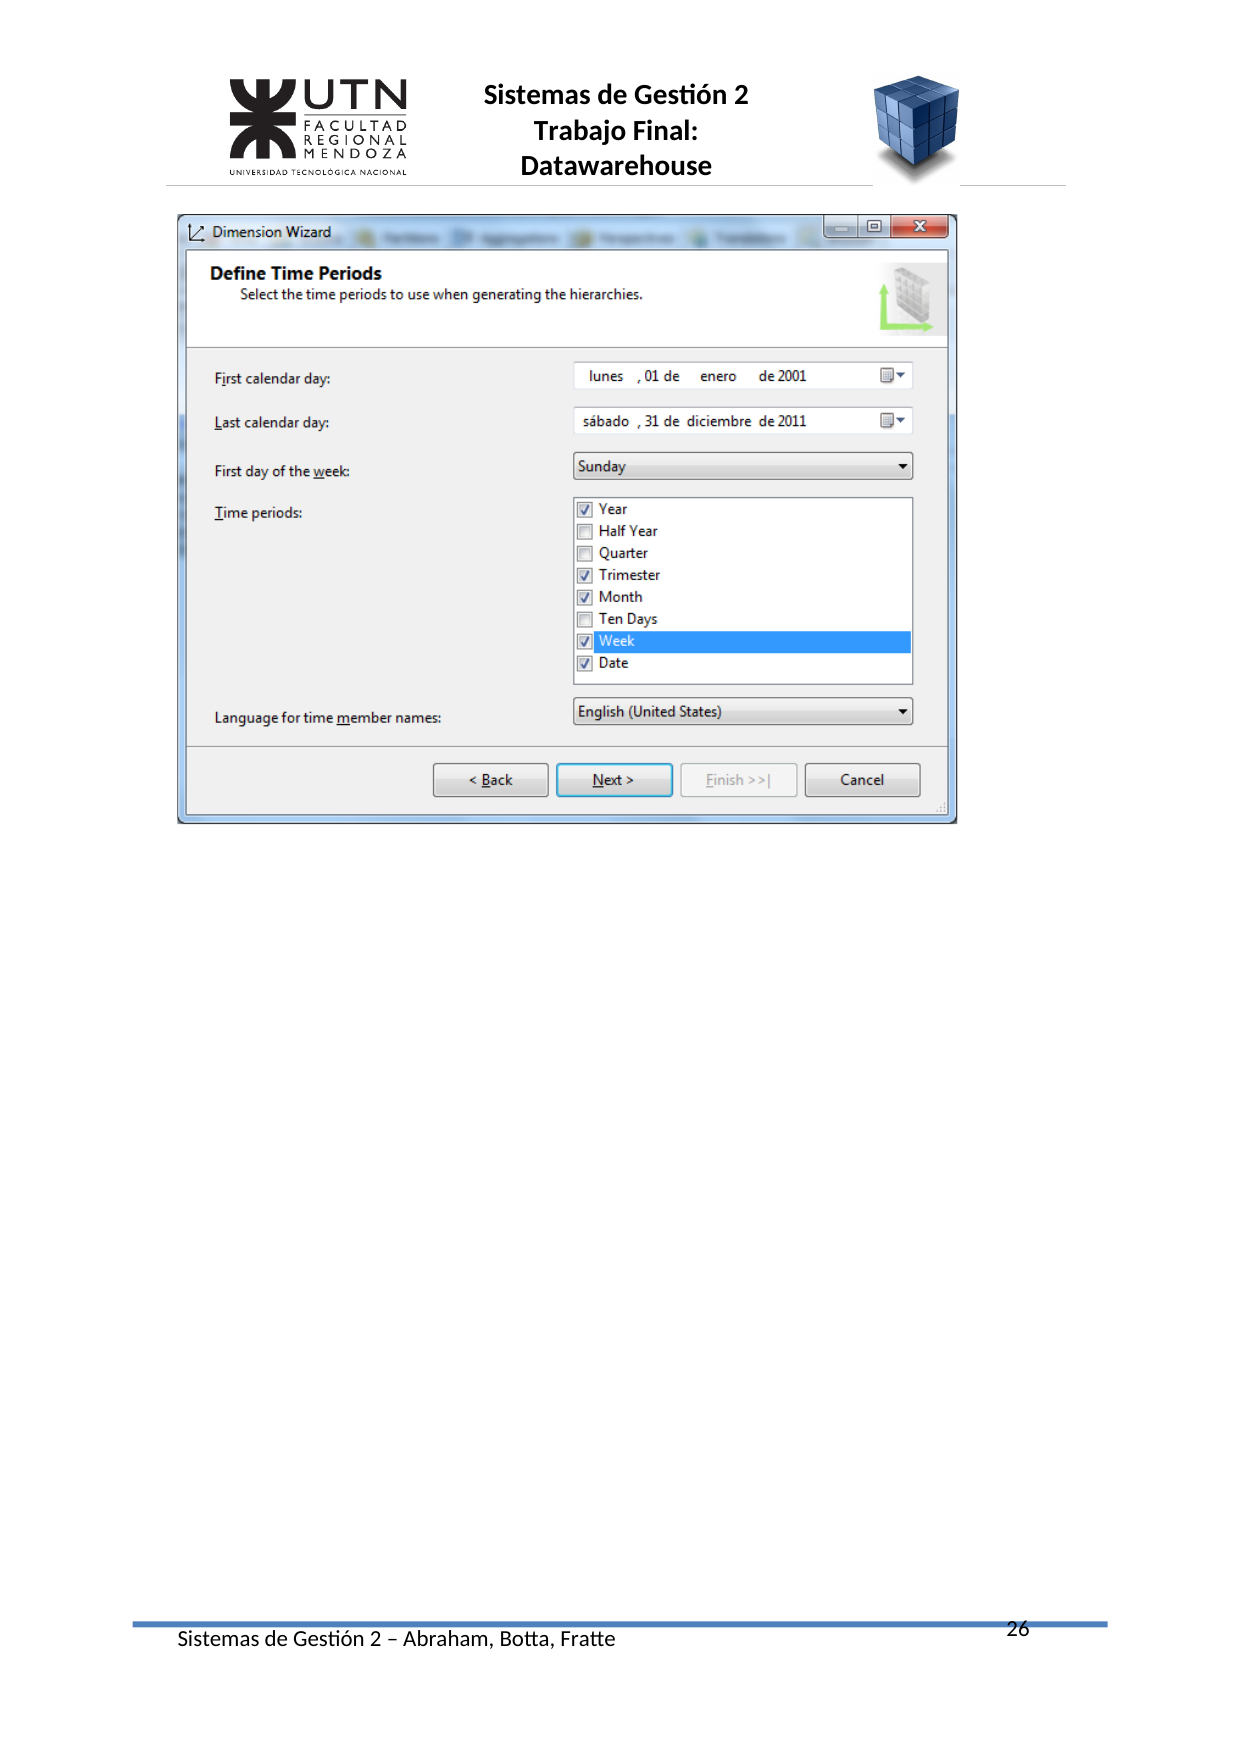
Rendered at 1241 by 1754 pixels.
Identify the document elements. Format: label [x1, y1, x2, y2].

picture [223, 77, 409, 182]
picture [177, 214, 961, 829]
picture [872, 73, 960, 186]
